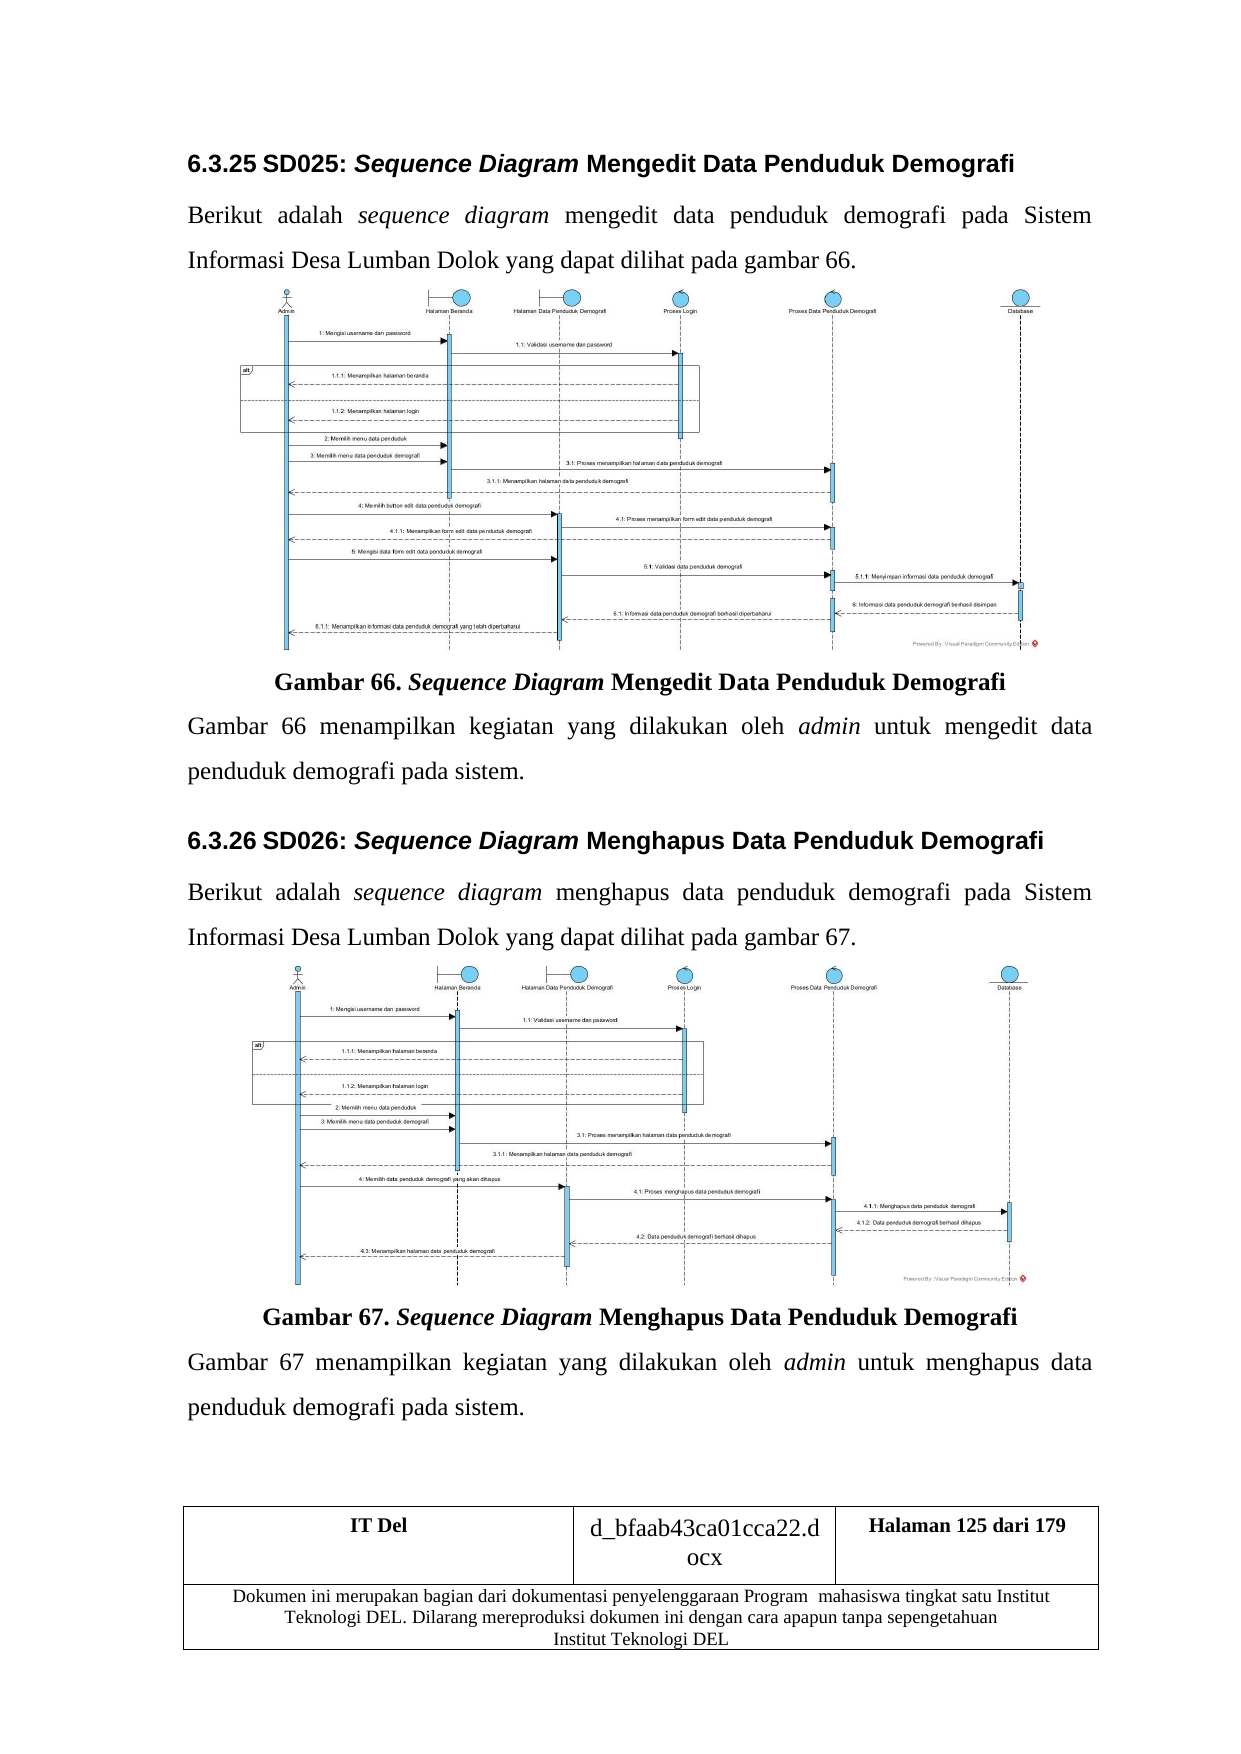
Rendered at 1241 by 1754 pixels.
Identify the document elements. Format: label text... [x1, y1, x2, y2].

text Berikut adalah sequence diagram mengedit data penduduk demografi pada Sistem Informasi Desa Lumban Dolok yang dapat dilihat pada gambar 66. [187, 199, 1092, 273]
text Gambar 66 menampilkan kegiatan yang dilakukan oleh admin untuk mengedit data penduduk demografi pada sistem. [187, 710, 1092, 785]
picture [239, 288, 1041, 652]
text Gambar 67 menampilkan kegiatan yang dilakukan oleh admin untuk menghapus data penduduk demografi pada sistem. [187, 1346, 1092, 1420]
picture [251, 965, 1029, 1287]
text Berikut adalah sequence diagram menghapus data penduduk demografi pada Sistem Informasi Desa Lumban Dolok yang dapat dilihat pada gambar 67. [187, 876, 1092, 951]
text Gambar 67. Sequence Diagram Menghapus Data Penduduk Demografi [187, 1301, 1092, 1331]
list SD025: Sequence Diagram Mengedit Data Penduduk Demografi [187, 148, 1092, 178]
list SD026: Sequence Diagram Menghapus Data Penduduk Demografi [187, 825, 1092, 855]
text Gambar 66. Sequence Diagram Mengedit Data Penduduk Demografi [187, 666, 1092, 695]
